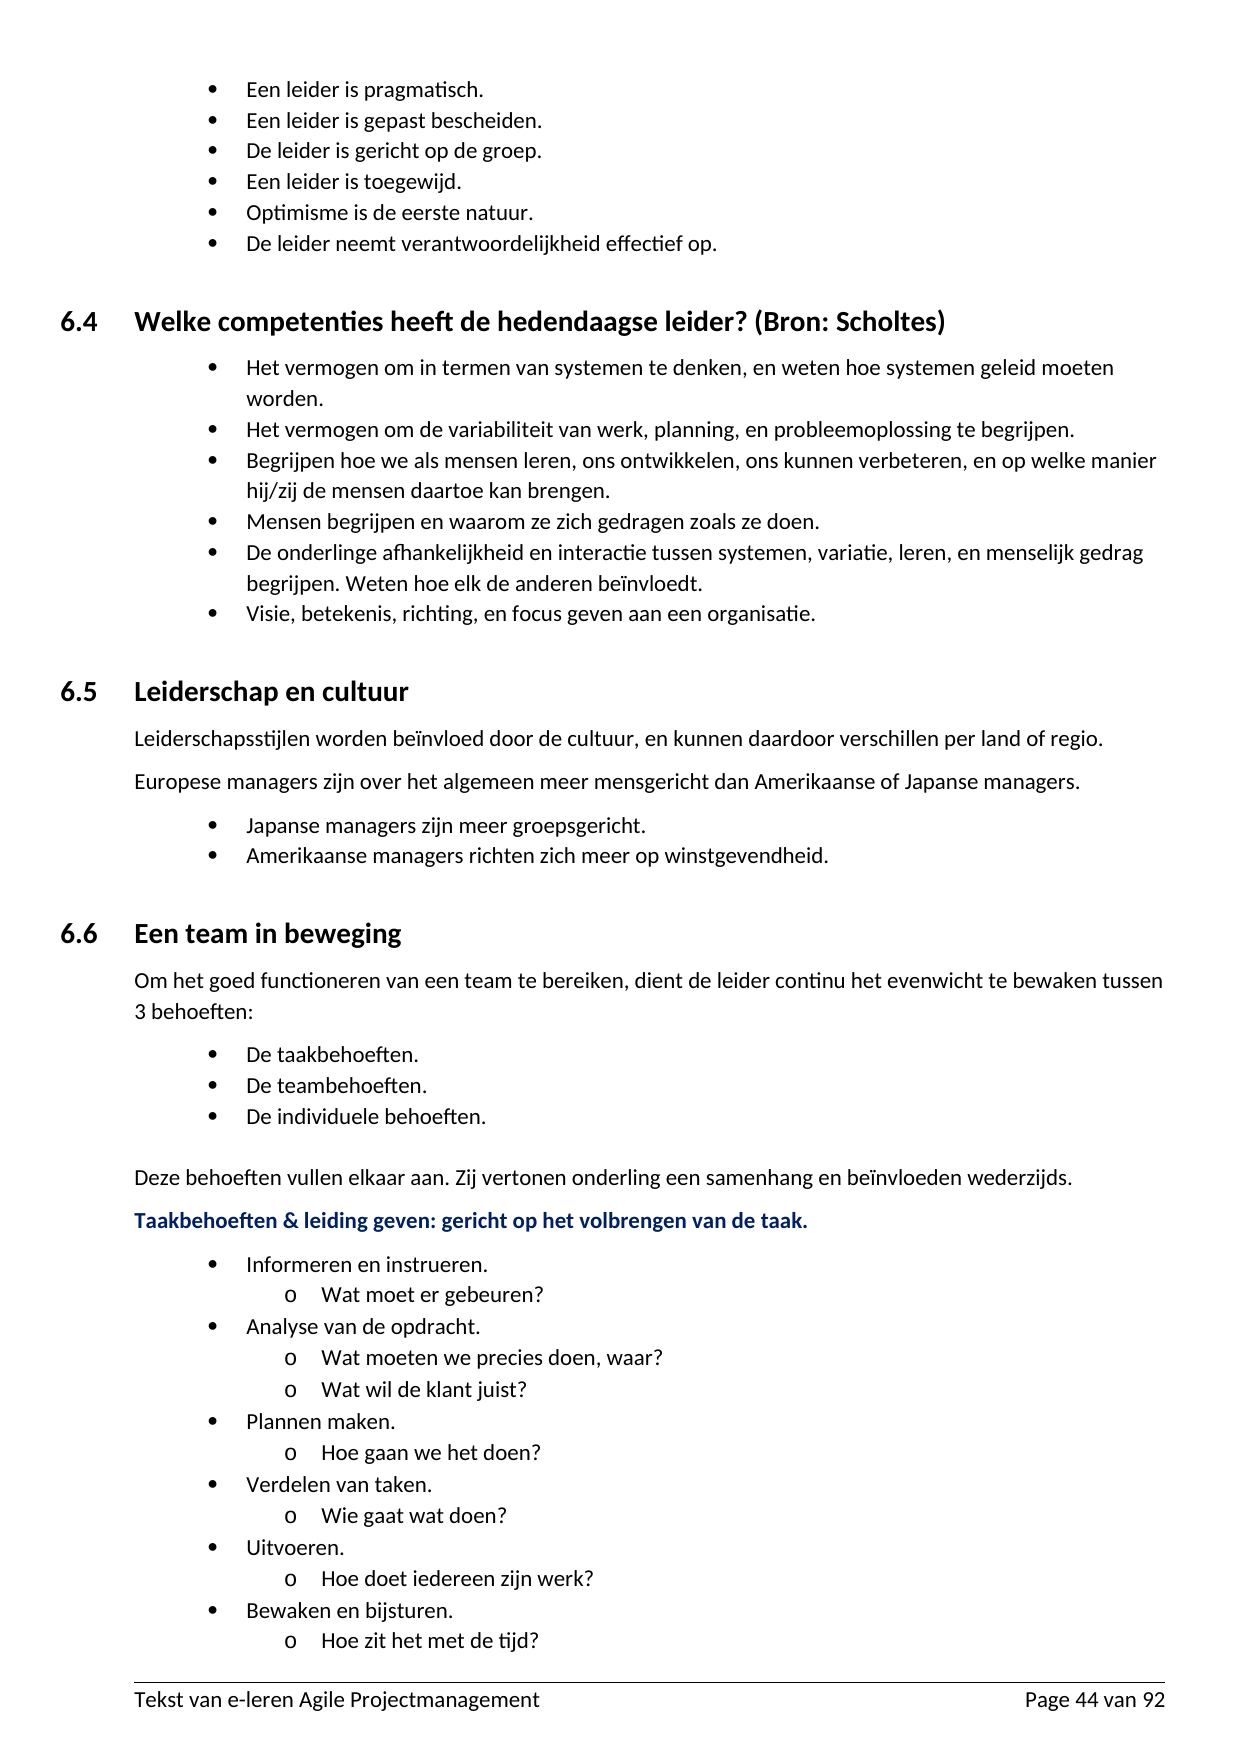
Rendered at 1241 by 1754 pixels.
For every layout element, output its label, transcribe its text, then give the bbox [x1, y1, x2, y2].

text Japanse managers zijn meer groepsgericht. [209, 811, 1165, 839]
text Een leider is gepast bescheiden. [209, 106, 1165, 134]
text Leiderschapsstijlen worden beïnvloed door de cultuur, en kunnen daardoor verschillen per land of regio. [134, 724, 1165, 752]
text Om het goed functioneren van een team te bereiken, dient de leider continu het evenwicht te bewaken tussen 3 behoeften: [134, 966, 1165, 1025]
text De leider is gericht op de groep. [209, 136, 1165, 164]
subtitle Leiderschap en cultuur [60, 673, 1165, 709]
text Europese managers zijn over het algemeen meer mensgericht dan Amerikaanse of Japanse managers. [134, 767, 1165, 796]
text Plannen maken. [209, 1407, 1165, 1435]
subtitle Welke competenties heeft de hedendaagse leider? (Bron: Scholtes) [60, 303, 1165, 338]
text Begrijpen hoe we als mensen leren, ons ontwikkelen, ons kunnen verbeteren, en op welke manier hij/zij de mensen daartoe kan brengen. [209, 446, 1165, 504]
text De onderlinge afhankelijkheid en interactie tussen systemen, variatie, leren, en menselijk gedrag begrijpen. Weten hoe elk de anderen beïnvloedt. [209, 538, 1165, 597]
text Visie, betekenis, richting, en focus geven aan een organisatie. [209, 599, 1165, 627]
text De teambehoeften. [209, 1071, 1165, 1099]
text Een leider is toegewijd. [209, 167, 1165, 195]
text De individuele behoeften. [209, 1102, 1165, 1130]
list Wat moeten we precies doen, waar? [284, 1343, 1165, 1372]
text Verdelen van taken. [209, 1470, 1165, 1498]
text Taakbehoeften & leiding geven: gericht op het volbrengen van de taak. [134, 1206, 1165, 1234]
text Een leider is pragmatisch. [209, 75, 1165, 103]
text Amerikaanse managers richten zich meer op winstgevendheid. [209, 841, 1165, 869]
list Wie gaat wat doen? [284, 1501, 1165, 1530]
text Mensen begrijpen en waarom ze zich gedragen zoals ze doen. [209, 507, 1165, 535]
list Hoe doet iedereen zijn werk? [284, 1564, 1165, 1593]
text Het vermogen om in termen van systemen te denken, en weten hoe systemen geleid moeten worden. [209, 353, 1165, 412]
text De taakbehoeften. [209, 1040, 1165, 1068]
list Wat moet er gebeuren? [284, 1280, 1165, 1309]
text De leider neemt verantwoordelijkheid effectief op. [209, 229, 1165, 257]
text Uitvoeren. [209, 1533, 1165, 1561]
text Optimisme is de eerste natuur. [209, 198, 1165, 226]
subtitle Een team in beweging [60, 915, 1165, 951]
text Informeren en instrueren. [209, 1250, 1165, 1278]
text Het vermogen om de variabiliteit van werk, planning, en probleemoplossing te begrijpen. [209, 415, 1165, 443]
list Wat wil de klant juist? [284, 1375, 1165, 1404]
text Deze behoeften vullen elkaar aan. Zij vertonen onderling een samenhang en beïnvloeden wederzijds. [134, 1163, 1165, 1191]
text Bewaken en bijsturen. [209, 1596, 1165, 1624]
list Hoe zit het met de tijd? [284, 1627, 1165, 1656]
list Hoe gaan we het doen? [284, 1438, 1165, 1467]
text Analyse van de opdracht. [209, 1312, 1165, 1341]
